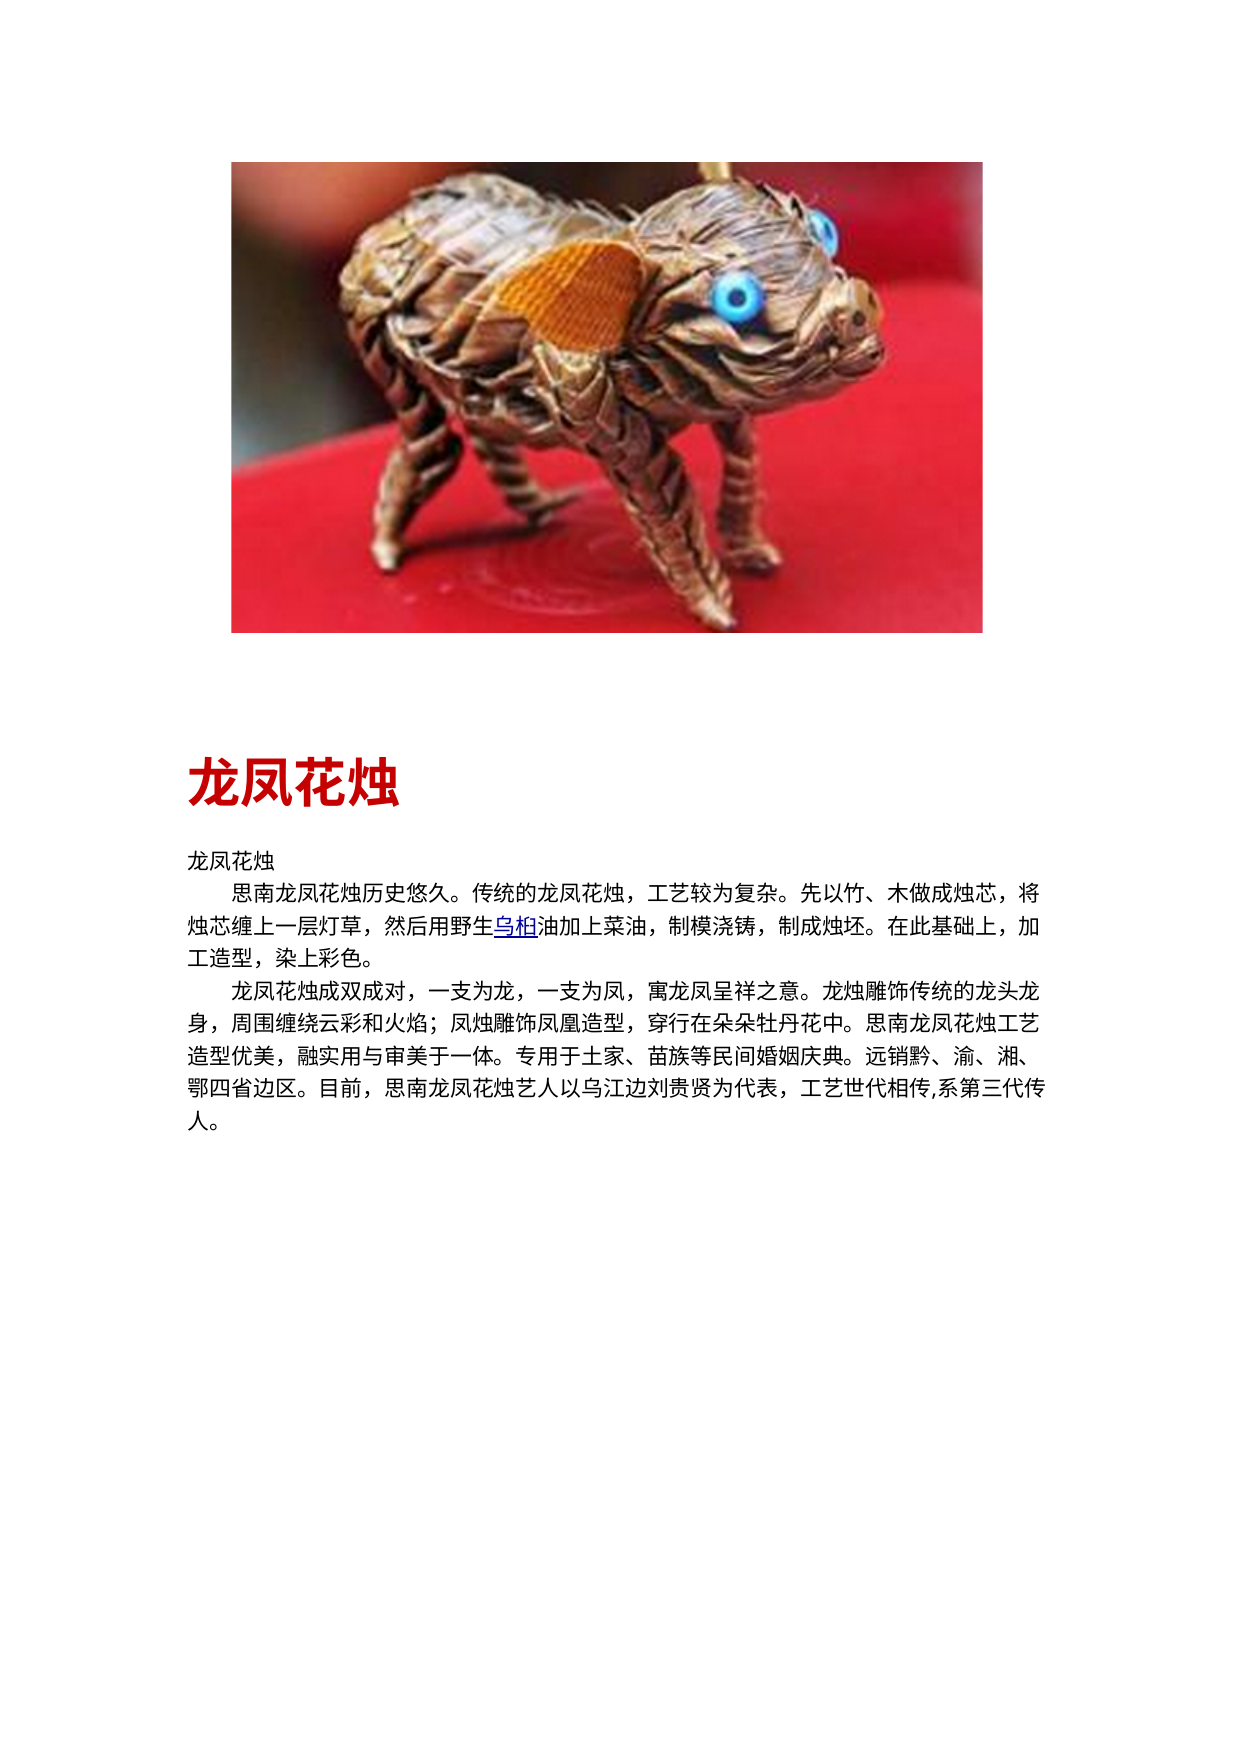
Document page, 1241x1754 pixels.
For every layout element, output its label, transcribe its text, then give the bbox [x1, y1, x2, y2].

text 龙凤花烛 [187, 843, 1053, 876]
picture [231, 162, 983, 633]
text 龙凤花烛成双成对，一支为龙，一支为凤，寓龙凤呈祥之意。龙烛雕饰传统的龙头龙身，周围缠绕云彩和火焰；凤烛雕饰凤凰造型，穿行在朵朵牡丹花中。思南龙凤花烛工艺造型优美，融实用与审美于一体。专用于土家、苗族等民间婚姻庆典。远销黔、渝、湘、鄂四省边区。目前，思南龙凤花烛艺人以乌江边刘贵贤为代表，工艺世代相传,系第三代传人。 [187, 973, 1053, 1136]
text 思南龙凤花烛历史悠久。传统的龙凤花烛，工艺较为复杂。先以竹、木做成烛芯，将烛芯缠上一层灯草，然后用野生乌桕油加上菜油，制模浇铸，制成烛坯。在此基础上，加工造型，染上彩色。 [187, 876, 1053, 973]
text 龙凤花烛 [187, 730, 1053, 828]
